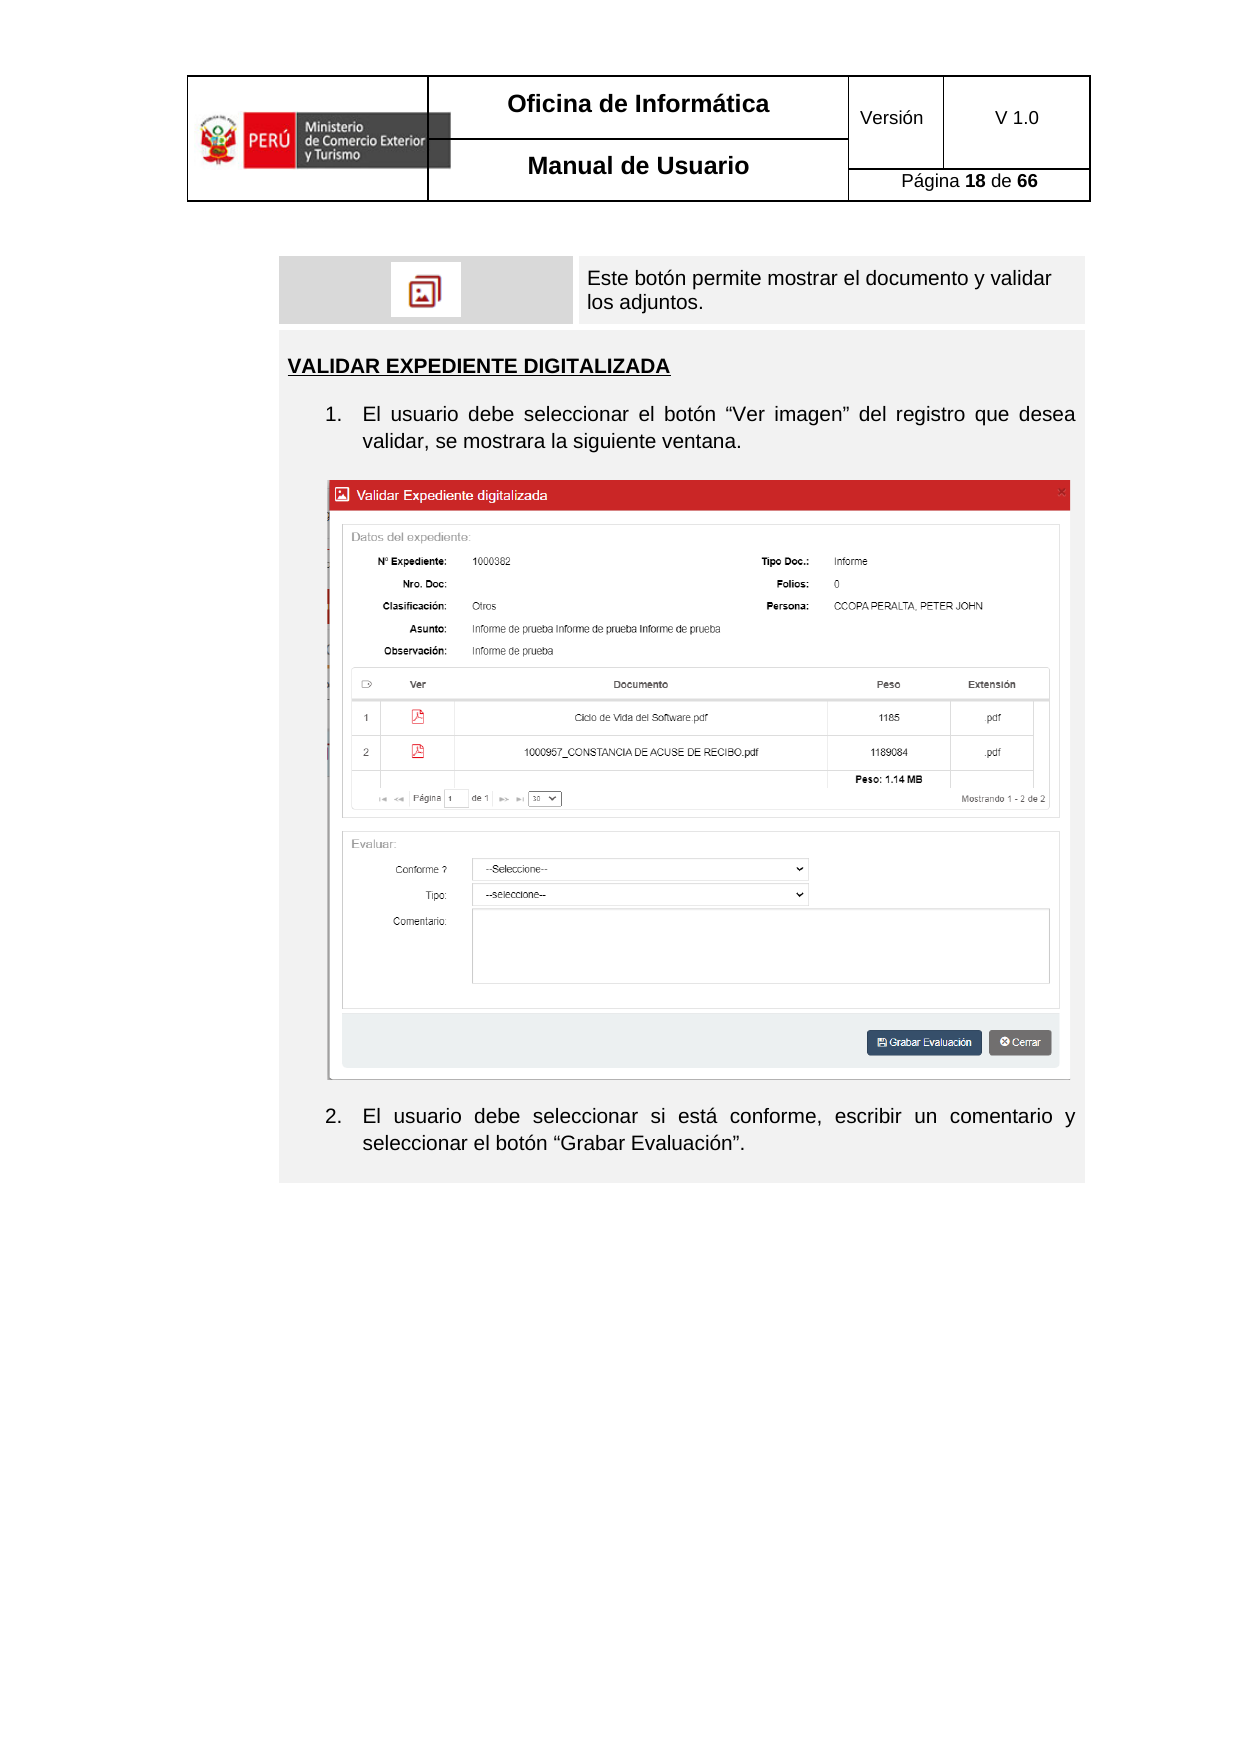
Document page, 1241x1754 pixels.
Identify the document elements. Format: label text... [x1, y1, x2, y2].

picture [391, 262, 461, 317]
picture [192, 111, 427, 170]
picture [429, 111, 452, 138]
picture [429, 140, 452, 170]
picture [327, 480, 1071, 1080]
table_cell [279, 256, 573, 324]
table_cell Este botón permite mostrar el documento y validar los adjuntos. [579, 256, 1085, 324]
table_cell VALIDAR EXPEDIENTE DIGITALIZADA El usuario debe seleccionar el botón “Ver imagen” del registro que desea validar, se mostrara la siguiente ventana. El usuario debe seleccionar si está conforme, escribir un comentario y seleccionar el botón “Grabar Evaluación”. El sistema muestra un mensaje, hacer click en el botón “Aceptar”. El sistema muestra otro mensaje, hacer click en el botón “Aceptar”. En el caso de que no esté conforme, seleccionar el tipo, ingresar un comentario y seleccionar el botón “Grabar Evaluación”. El sistema muestra un mensaje, hacer click en el botón “Aceptar”. El sistema muestra otro mensaje, hacer click en el botón “Aceptar”. [279, 330, 1085, 1183]
